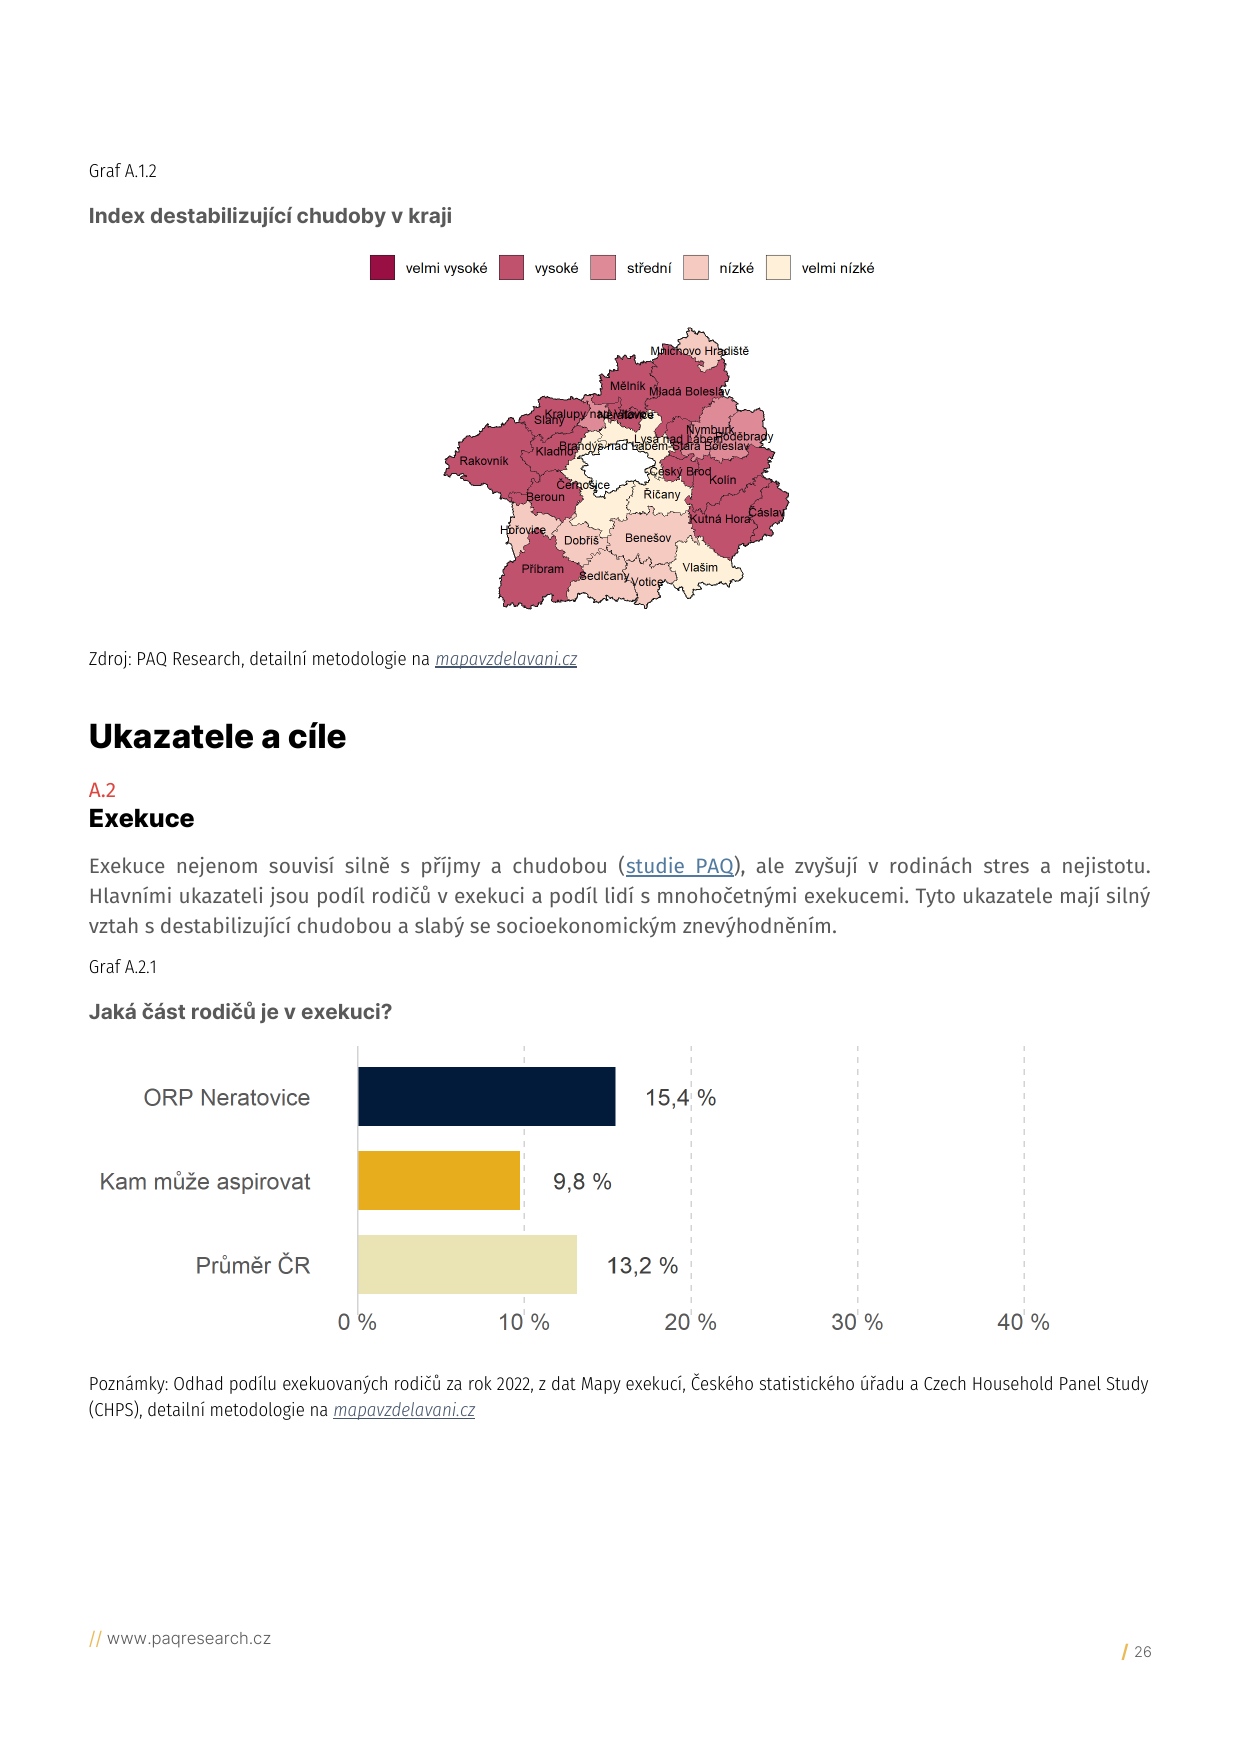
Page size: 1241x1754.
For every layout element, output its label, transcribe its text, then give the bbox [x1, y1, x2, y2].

subtitle Exekuce [89, 803, 1152, 833]
text Graf A.2.1 [89, 956, 1152, 978]
text Exekuce nejenom souvisí silně s příjmy a chudobou (studie PAQ), ale zvyšují v rodinách stres a nejistotu. Hlavními ukazateli jsou podíl rodičů v exekuci a podíl lidí s mnohočetnými exekucemi. Tyto ukazatele mají silný vztah s destabilizující chudobou a slabý se socioekonomickým znevýhodněním. [89, 849, 1152, 939]
subtitle Ukazatele a cíle [89, 716, 1152, 756]
text A.2 [89, 773, 1152, 803]
text Jaká část rodičů je v exekuci? [89, 994, 1152, 1024]
text Index destabilizující chudoby v kraji [89, 198, 1152, 229]
text Graf A.1.2 [89, 160, 1152, 183]
text Poznámky: Odhad podílu exekuovaných rodičů za rok 2022, z dat Mapy exekucí, Českého statistického úřadu a Czech Household Panel Study (CHPS), detailní metodologie na mapavzdelavani.cz [89, 1373, 1152, 1421]
picture [88, 228, 1139, 631]
picture [88, 1024, 1139, 1356]
text Zdroj: PAQ Research, detailní metodologie na mapavzdelavani.cz [89, 647, 1152, 670]
